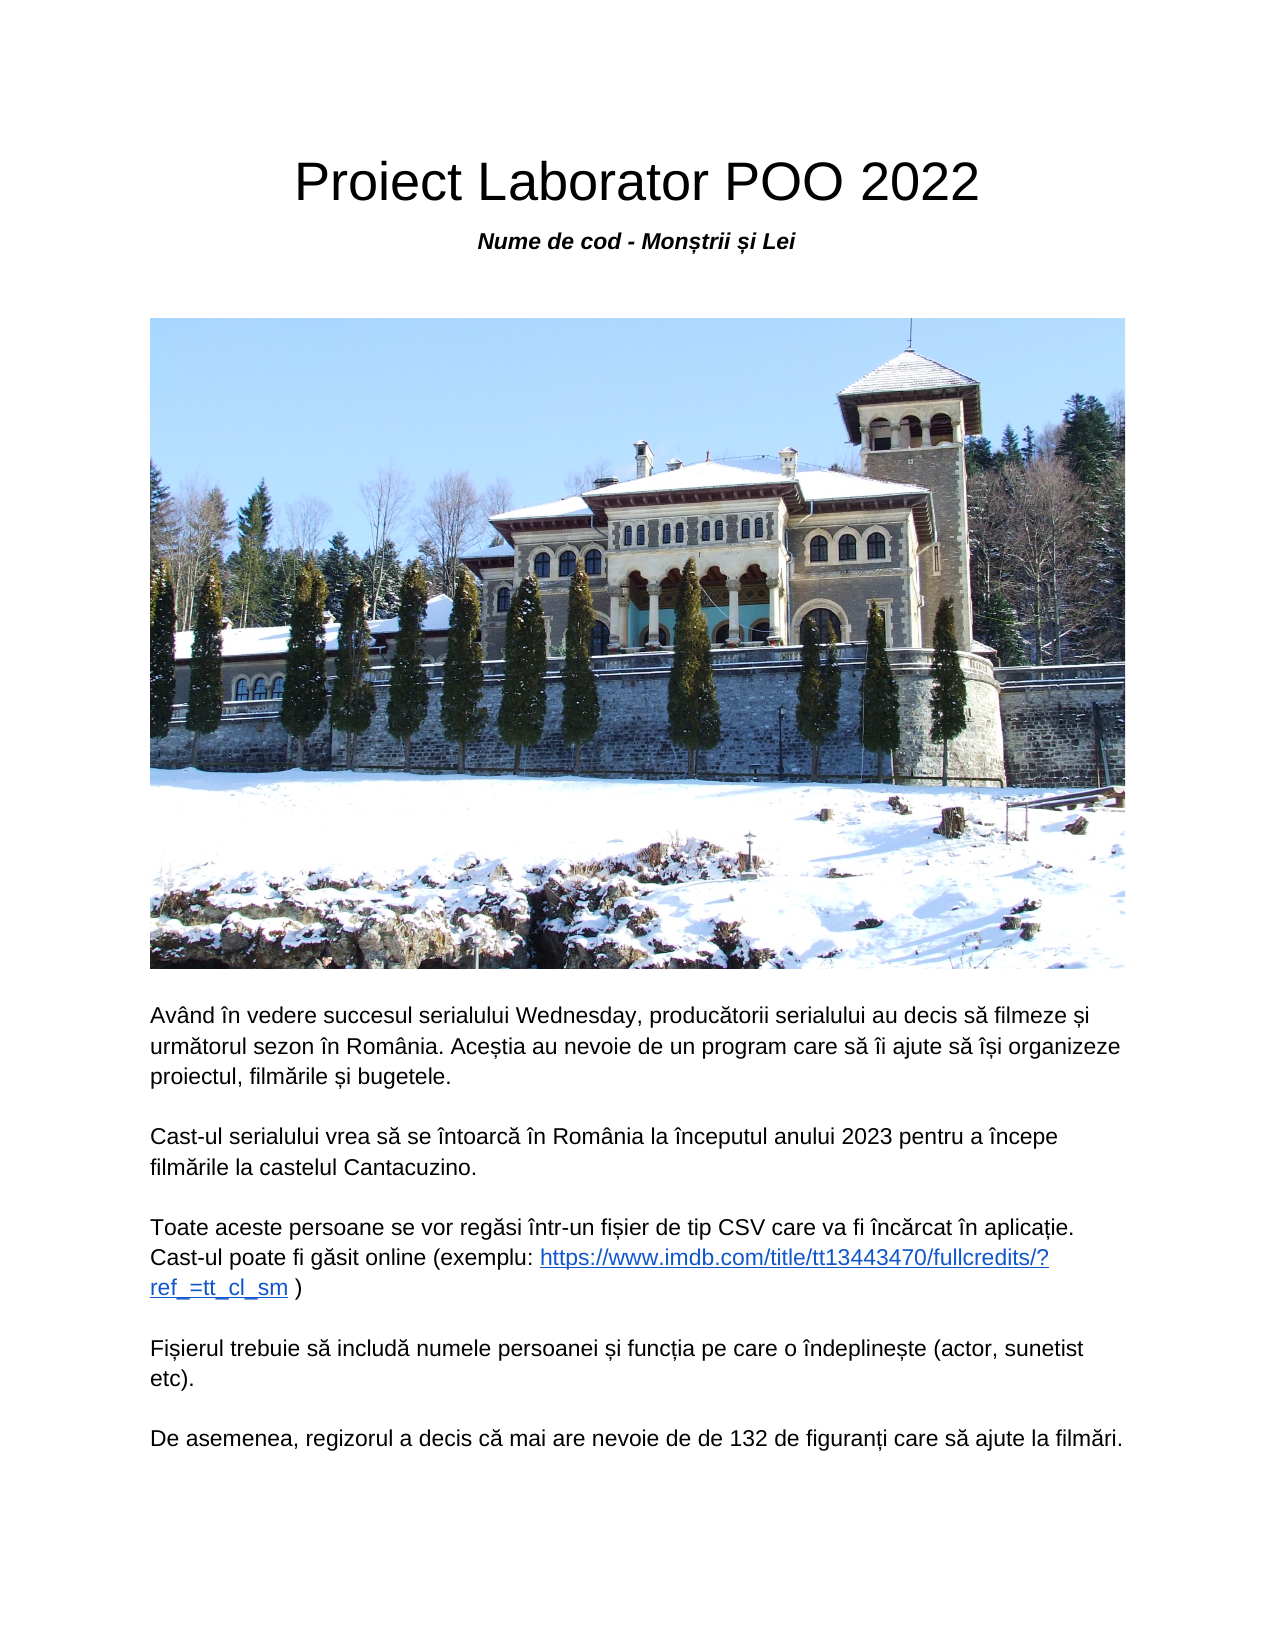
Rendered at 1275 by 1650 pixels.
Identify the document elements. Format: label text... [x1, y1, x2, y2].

text Nume de cod - Monștrii și Lei [150, 228, 1125, 254]
text Toate aceste persoane se vor regăsi într-un fișier de tip CSV care va fi încărcat în aplicație. Cast-ul poate fi găsit online (exemplu: https://www.imdb.com/title/tt13443470/fullcredits/?ref_=tt_cl_sm ) [150, 1214, 1125, 1301]
text Cast-ul serialului vrea să se întoarcă în România la începutul anului 2023 pentru a începe filmările la castelul Cantacuzino. [150, 1123, 1125, 1180]
title Proiect Laborator POO 2022 [150, 150, 1125, 212]
text Fișierul trebuie să includă numele persoanei și funcția pe care o îndeplinește (actor, sunetist etc). [150, 1335, 1125, 1391]
picture [150, 318, 1125, 969]
text De asemenea, regizorul a decis că mai are nevoie de de 132 de figuranți care să ajute la filmări. [150, 1425, 1125, 1452]
text Având în vedere succesul serialului Wednesday, producătorii serialului au decis să filmeze și următorul sezon în România. Aceștia au nevoie de un program care să îi ajute să își organizeze proiectul, filmările și bugetele. [150, 1002, 1125, 1089]
